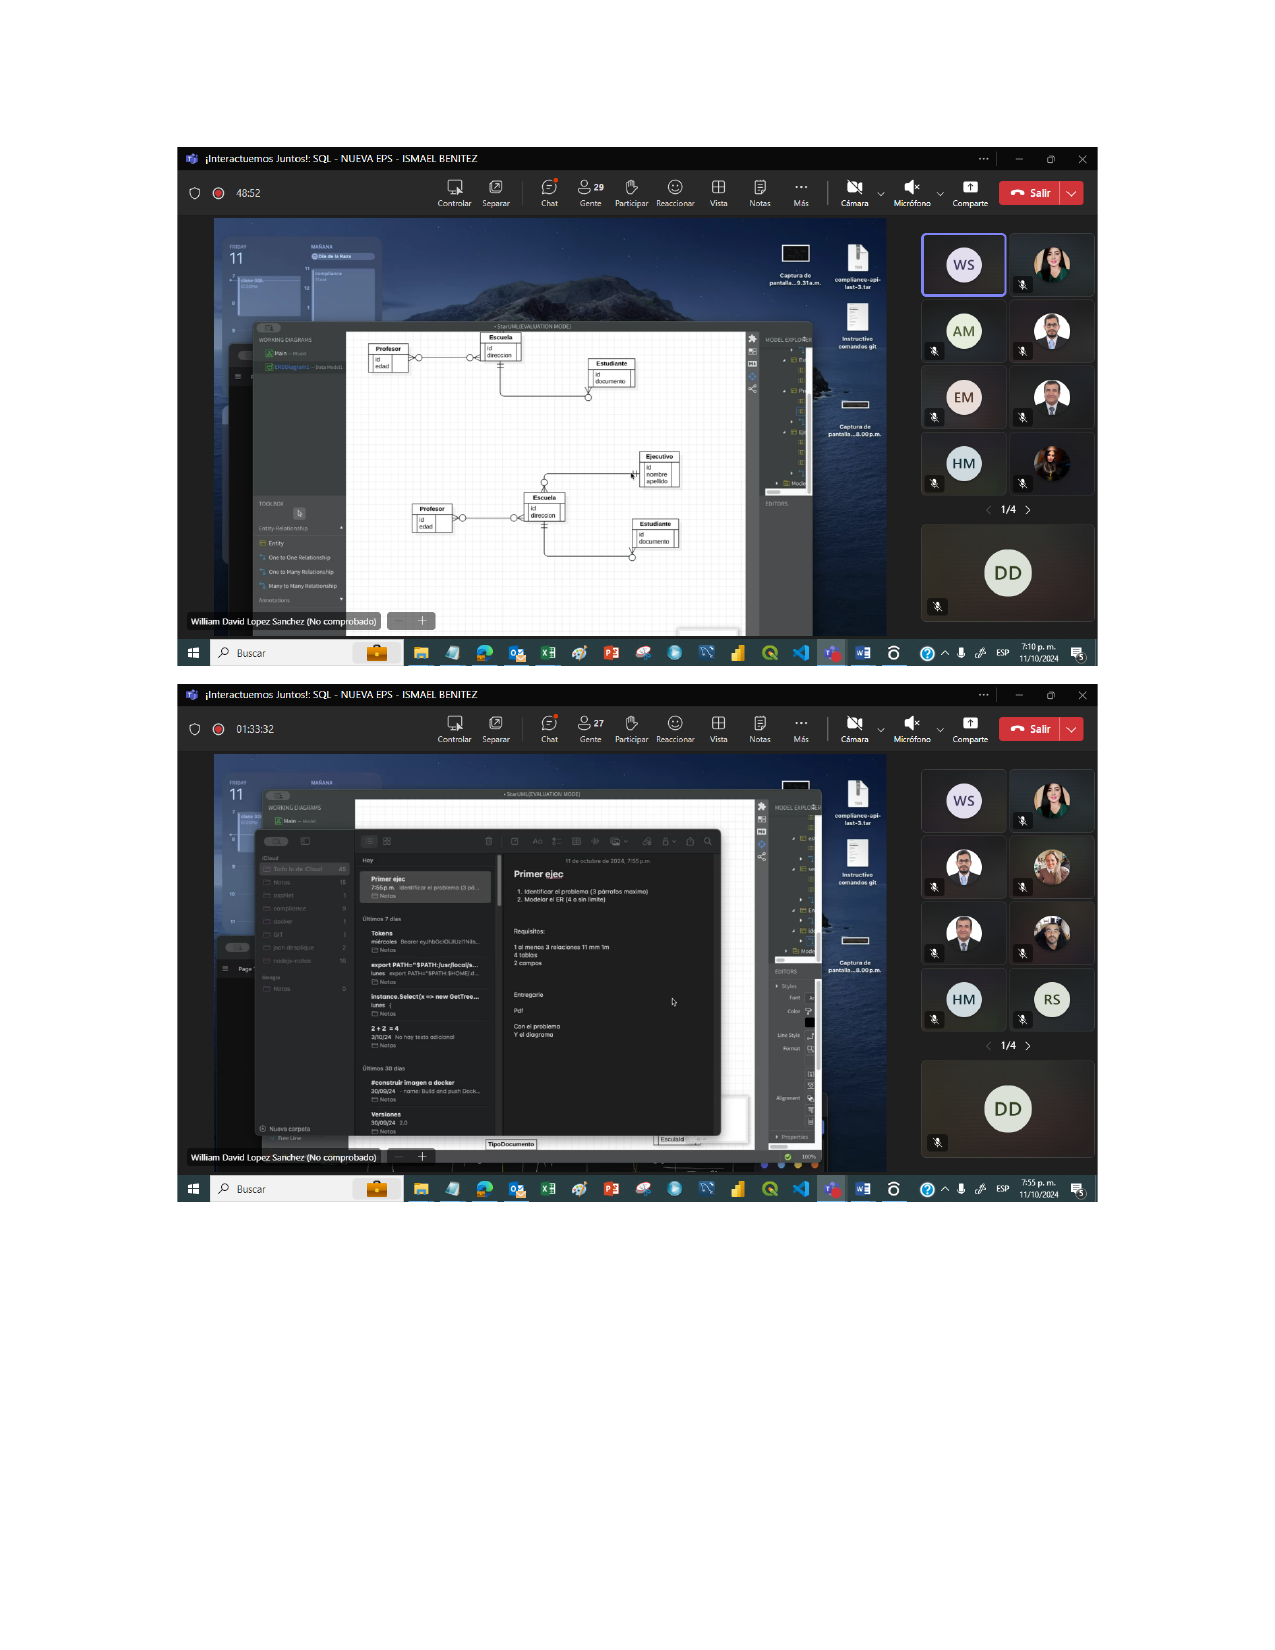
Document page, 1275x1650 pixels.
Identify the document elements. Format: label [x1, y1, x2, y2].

picture [177, 147, 1098, 666]
picture [177, 684, 1098, 1202]
